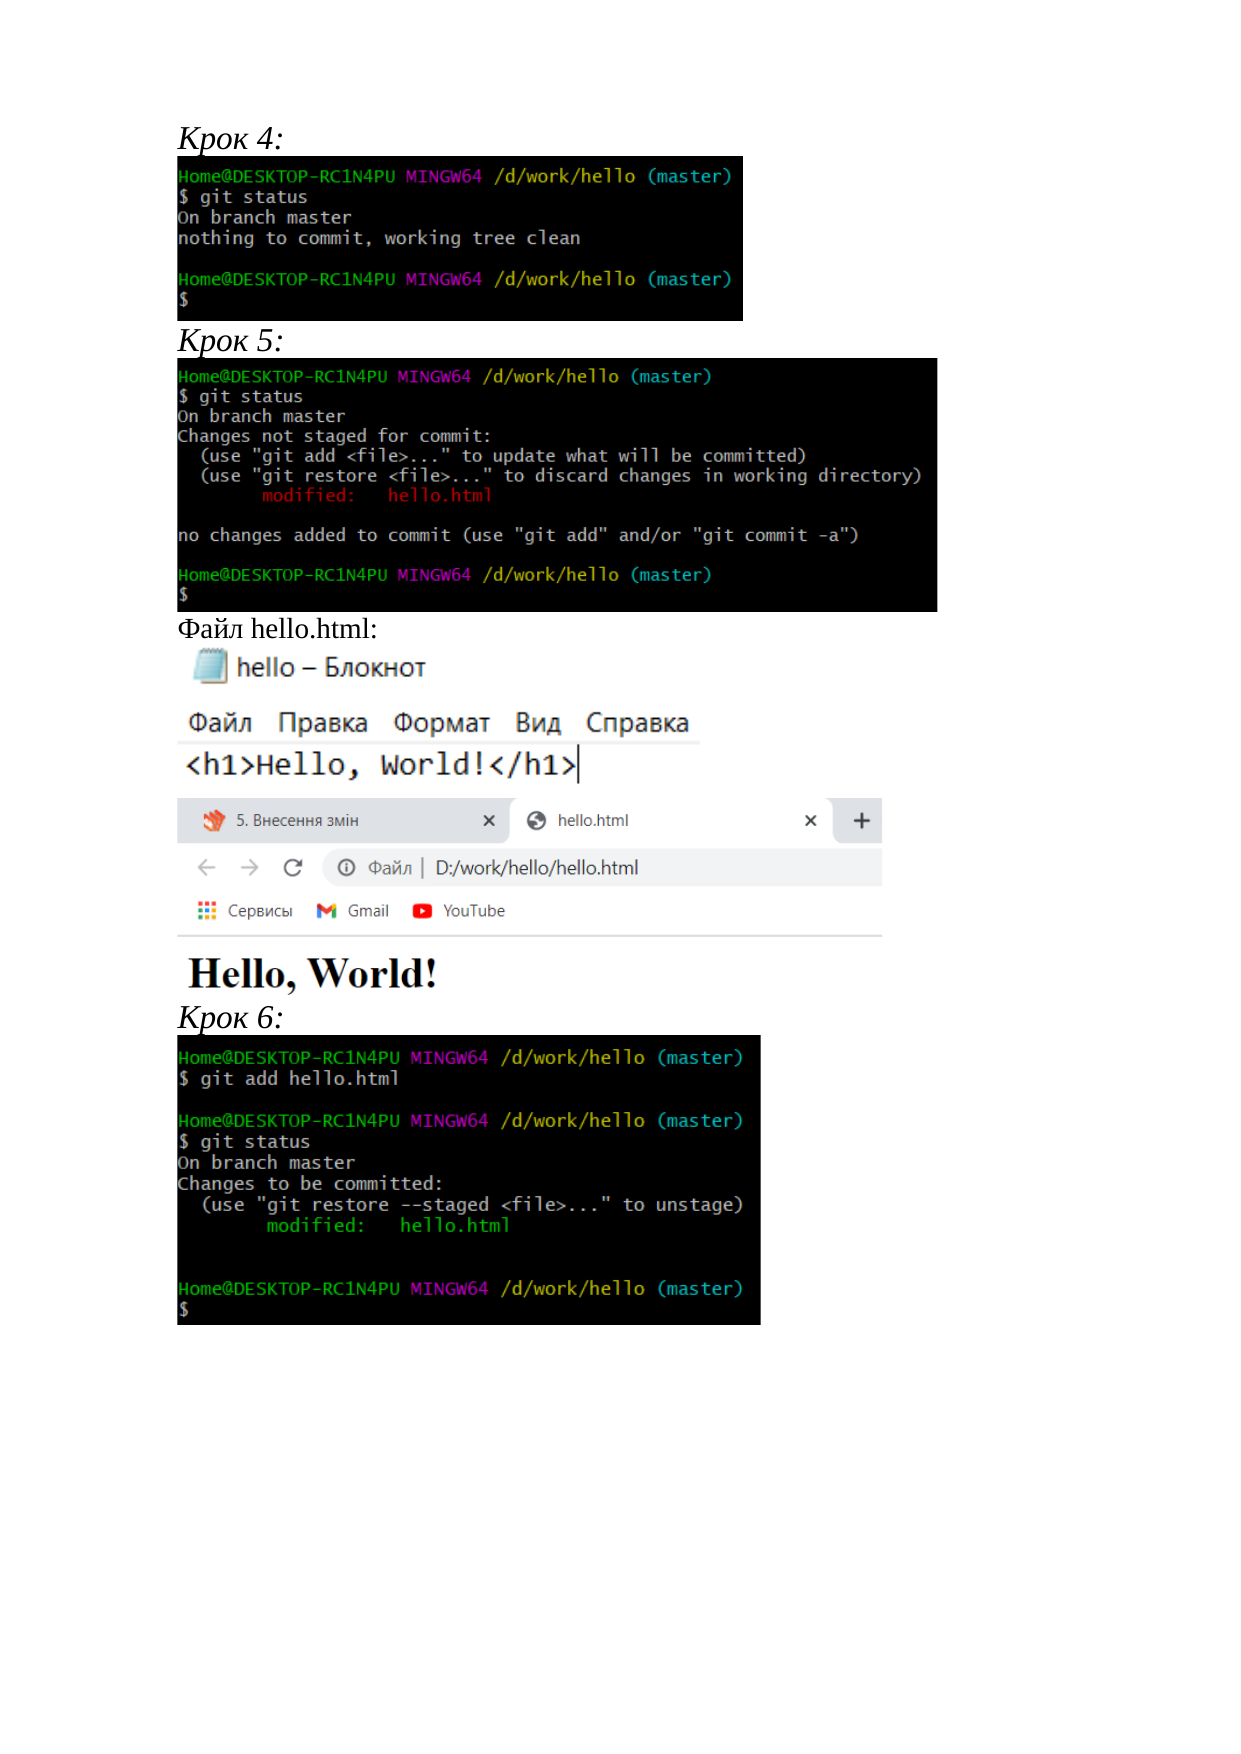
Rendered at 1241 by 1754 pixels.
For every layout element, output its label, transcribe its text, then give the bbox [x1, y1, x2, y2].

picture [177, 156, 743, 321]
text Файл hello.html: [177, 611, 1152, 644]
text Крок 4: [177, 118, 1152, 156]
picture [177, 644, 883, 998]
picture [177, 358, 938, 612]
text Крок 5: [177, 320, 1152, 358]
picture [177, 1035, 761, 1325]
text Крок 6: [177, 997, 1152, 1035]
